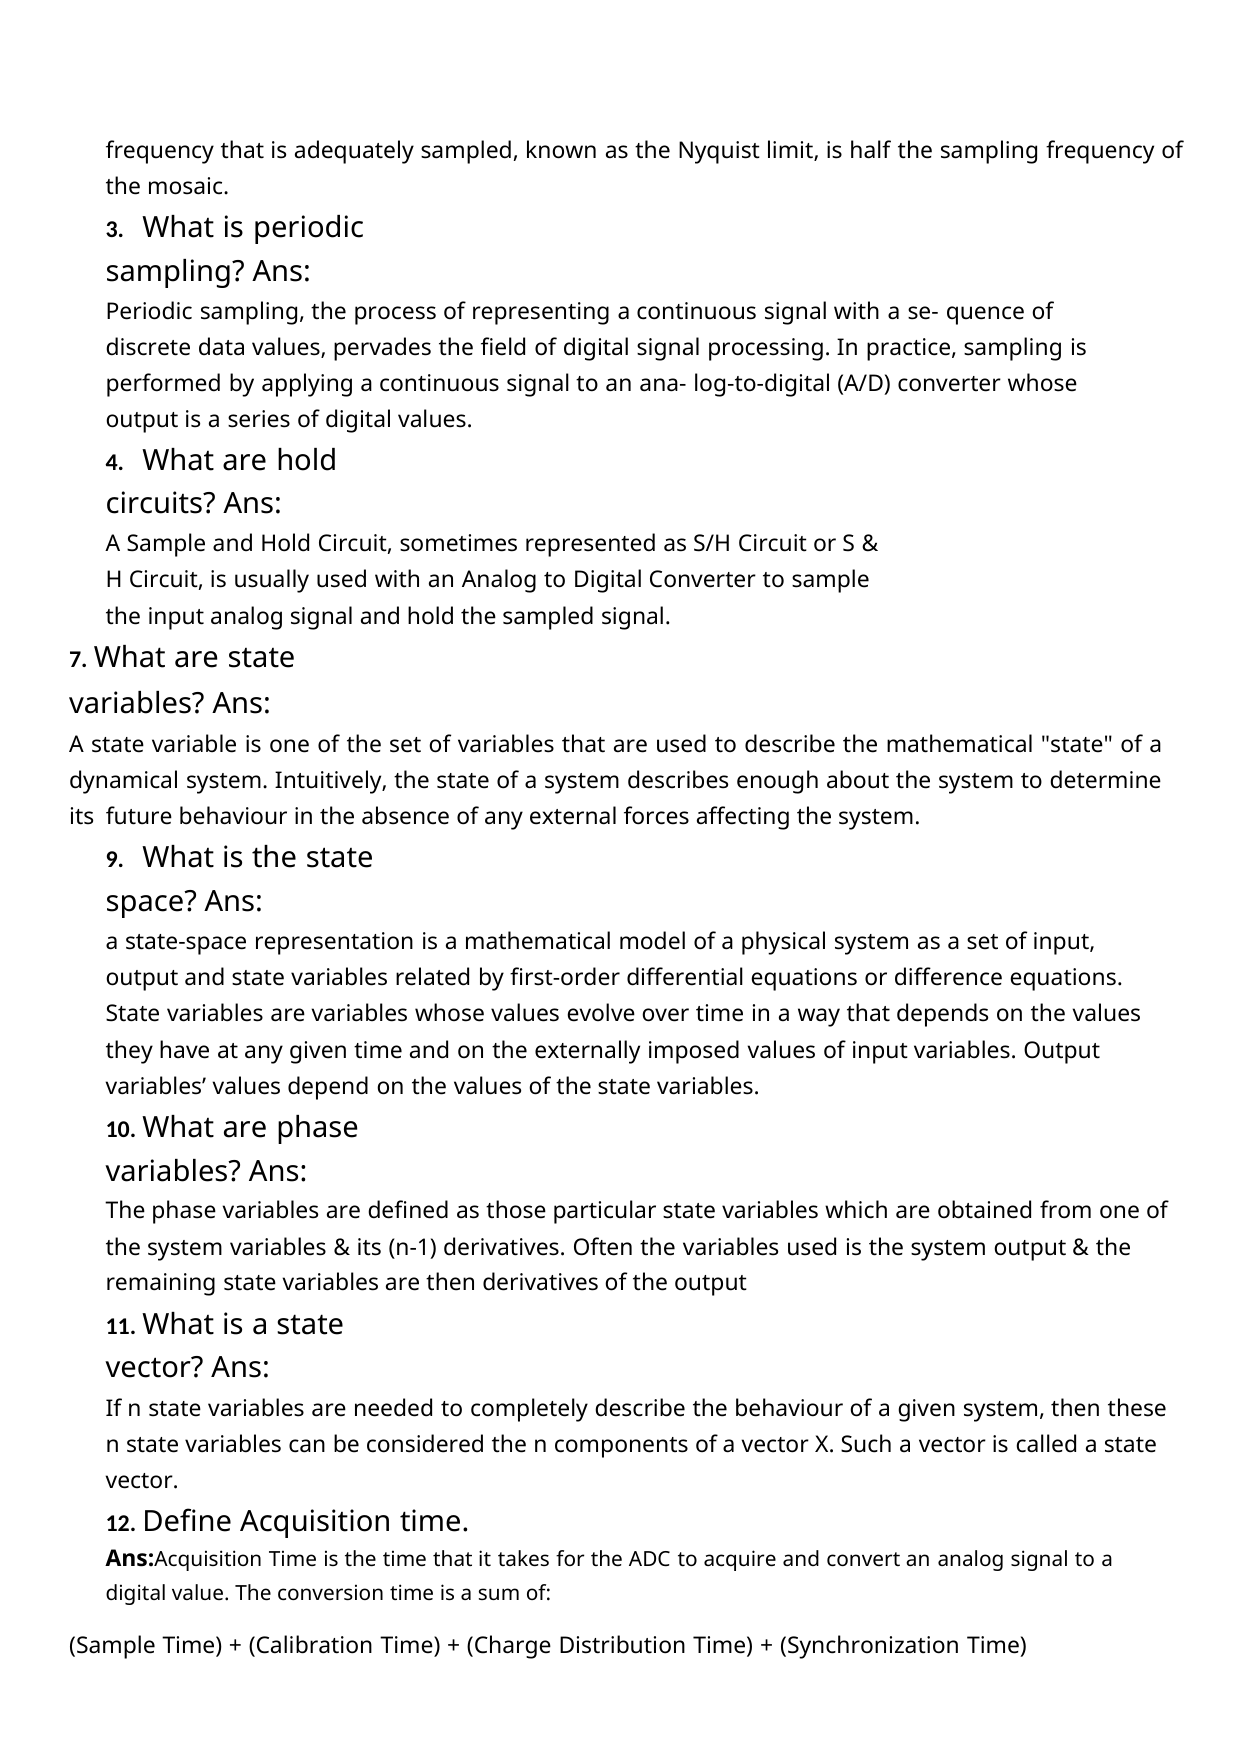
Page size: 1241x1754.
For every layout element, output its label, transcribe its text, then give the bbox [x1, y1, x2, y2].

text A state variable is one of the set of variables that are used to describe the mathematical "state" of a dynamical system. Intuitively, the state of a system describes enough about the system to determine its future behaviour in the absence of any external forces affecting the system. [69, 728, 1163, 832]
subtitle What are state variables? Ans: [69, 637, 353, 722]
subtitle What is periodic sampling? Ans: [105, 206, 416, 289]
text If n state variables are needed to completely describe the behaviour of a given system, then these n state variables can be considered the n components of a vector X. Such a vector is called a state vector. [105, 1392, 1186, 1495]
subtitle What is the state space? Ans: [105, 837, 389, 920]
subtitle Define Acquisition time. [105, 1500, 1186, 1539]
text a state-space representation is a mathematical model of a physical system as a set of input, output and state variables related by first-order differential equations or difference equations. State variables are variables whose values evolve over time in a way that depends on the values they have at any given time and on the externally imposed values of input variables. Output variables’ values depend on the values of the state variables. [105, 925, 1150, 1101]
text (Sample Time) + (Calibration Time) + (Charge Distribution Time) + (Synchronization Time) [69, 1629, 1186, 1660]
text A Sample and Hold Circuit, sometimes represented as S/H Circuit or S & H Circuit, is usually used with an Analog to Digital Converter to sample the input analog signal and hold the sampled signal. [105, 527, 893, 631]
text frequency that is adequately sampled, known as the Nyquist limit, is half the sampling frequency of the mosaic. [105, 134, 1186, 201]
subtitle What are phase variables? Ans: [105, 1106, 411, 1189]
subtitle What are hold circuits? Ans: [105, 439, 377, 522]
text The phase variables are defined as those particular state variables which are obtained from one of the system variables & its (n-1) derivatives. Often the variables used is the system output & the remaining state variables are then derivatives of the output [105, 1194, 1172, 1298]
subtitle What is a state vector? Ans: [105, 1303, 374, 1386]
text Ans:Acquisition Time is the time that it takes for the ADC to acquire and convert an analog signal to a digital value. The conversion time is a sum of: [105, 1542, 1164, 1606]
text Periodic sampling, the process of representing a continuous signal with a se- quence of discrete data values, pervades the field of digital signal processing. In practice, sampling is performed by applying a continuous signal to an ana- log-to-digital (A/D) converter whose output is a series of digital values. [105, 295, 1123, 434]
